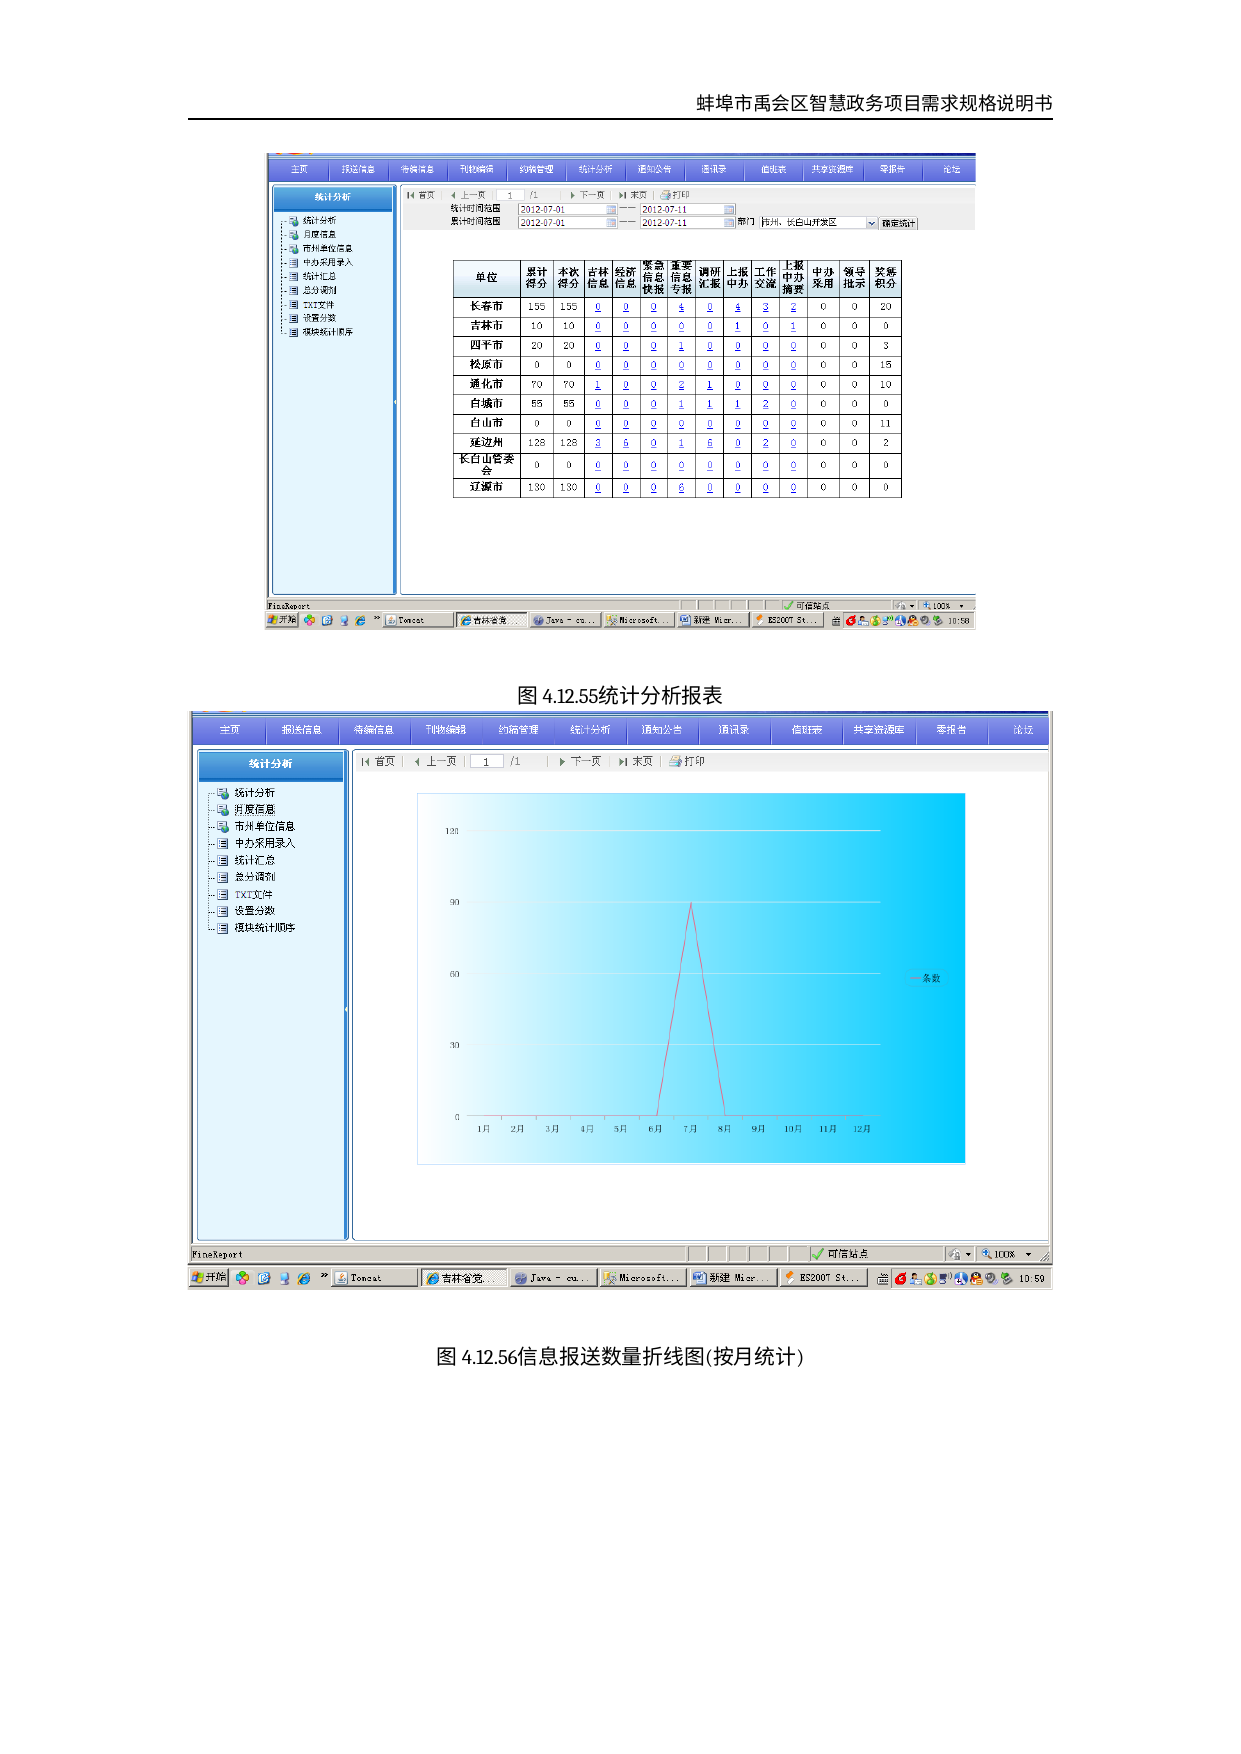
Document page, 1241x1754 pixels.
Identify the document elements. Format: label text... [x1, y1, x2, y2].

picture [187, 711, 1053, 1290]
picture [264, 153, 976, 630]
